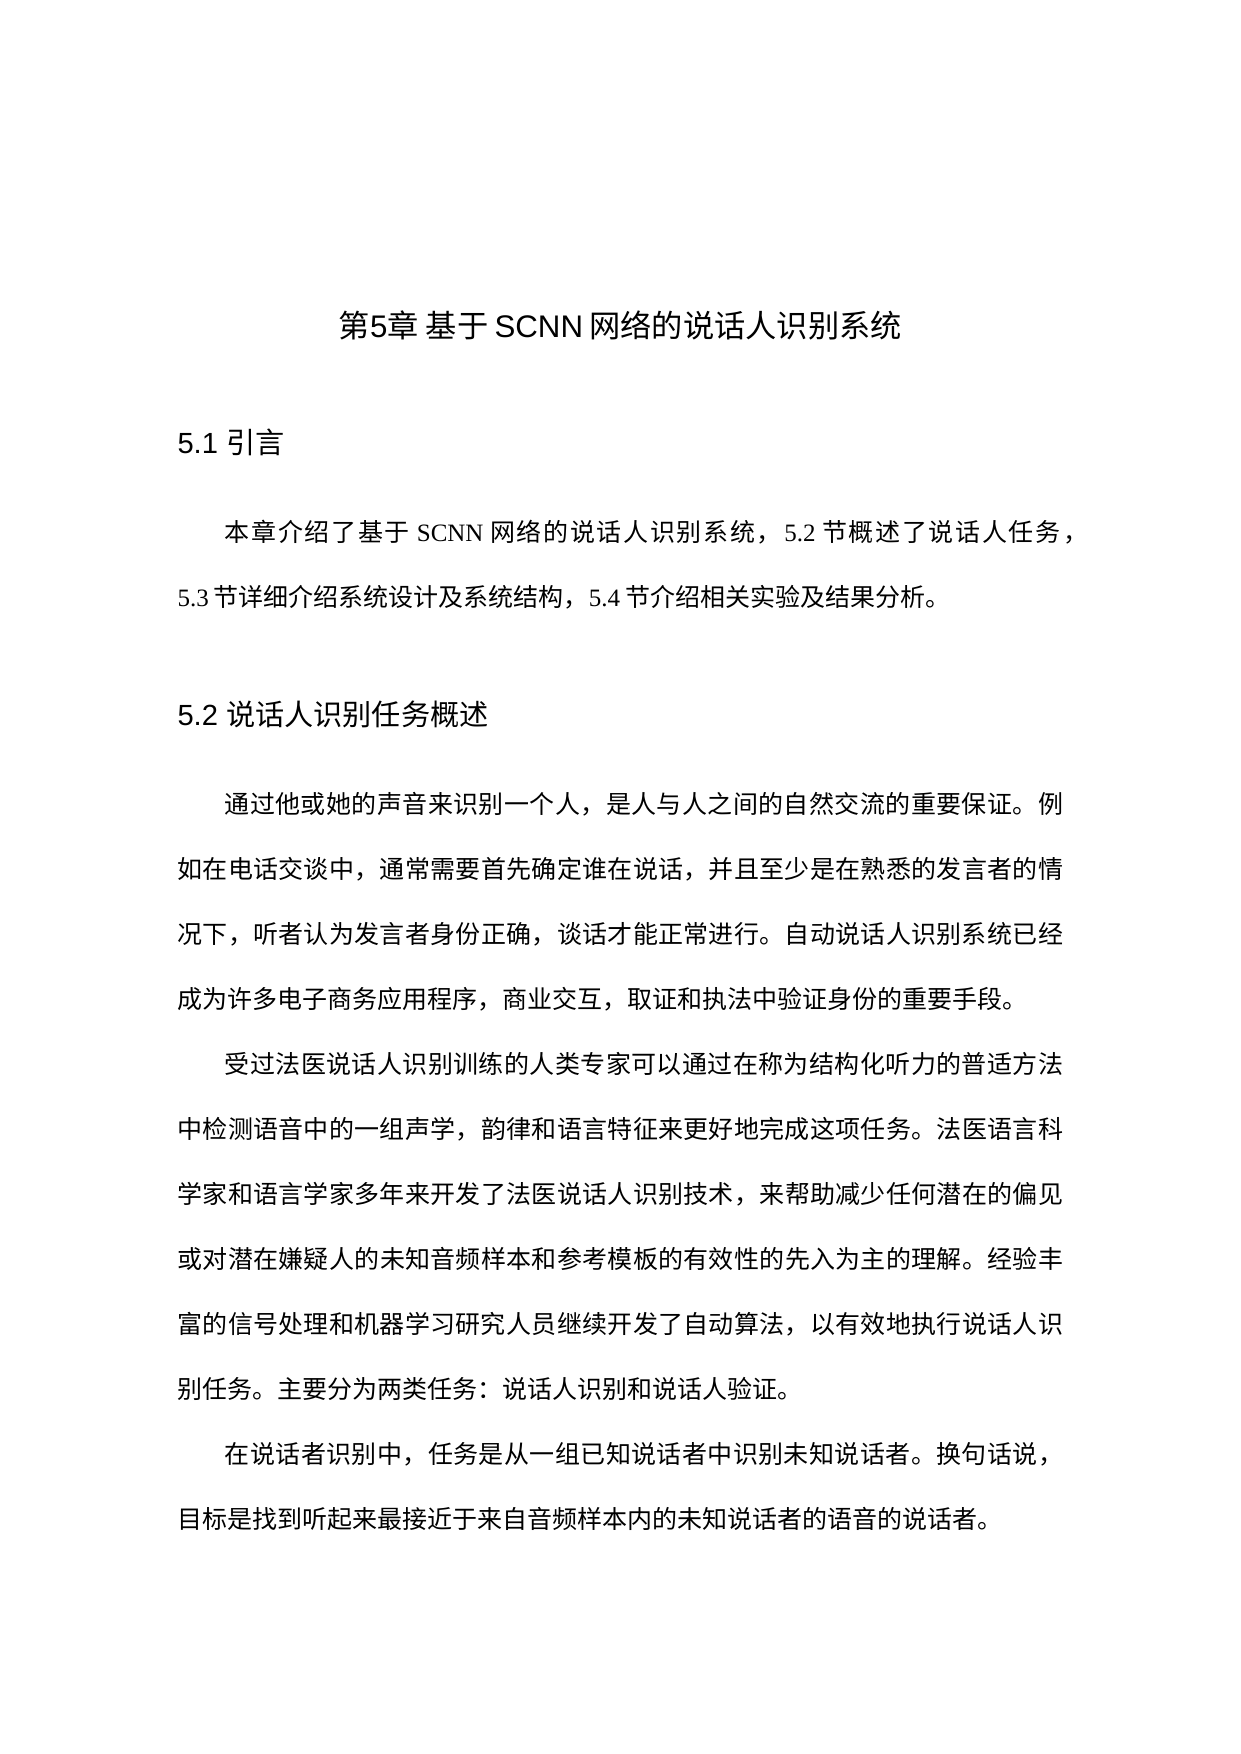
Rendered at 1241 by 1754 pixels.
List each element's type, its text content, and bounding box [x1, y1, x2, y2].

text 本章介绍了基于SCNN网络的说话人识别系统，5.2节概述了说话人任务，5.3节详细介绍系统设计及系统结构，5.4节介绍相关实验及结果分析。 [177, 498, 1063, 628]
text 通过他或她的声音来识别一个人，是人与人之间的自然交流的重要保证。例如在电话交谈中，通常需要首先确定谁在说话，并且至少是在熟悉的发言者的情况下，听者认为发言者身份正确，谈话才能正常进行。自动说话人识别系统已经成为许多电子商务应用程序，商业交互，取证和执法中验证身份的重要手段。 [177, 770, 1063, 1030]
text 引言 [177, 408, 1063, 473]
text 基于SCNN网络的说话人识别系统 [177, 291, 1063, 356]
text 说话人识别任务概述 [177, 680, 1063, 745]
text 受过法医说话人识别训练的人类专家可以通过在称为结构化听力的普适方法中检测语音中的一组声学，韵律和语言特征来更好地完成这项任务。法医语言科学家和语言学家多年来开发了法医说话人识别技术，来帮助减少任何潜在的偏见或对潜在嫌疑人的未知音频样本和参考模板的有效性的先入为主的理解。经验丰富的信号处理和机器学习研究人员继续开发了自动算法，以有效地执行说话人识别任务。主要分为两类任务：说话人识别和说话人验证。 [177, 1030, 1063, 1420]
text 在说话者识别中，任务是从一组已知说话者中识别未知说话者。换句话说，目标是找到听起来最接近于来自音频样本内的未知说话者的语音的说话者。 [177, 1420, 1063, 1550]
